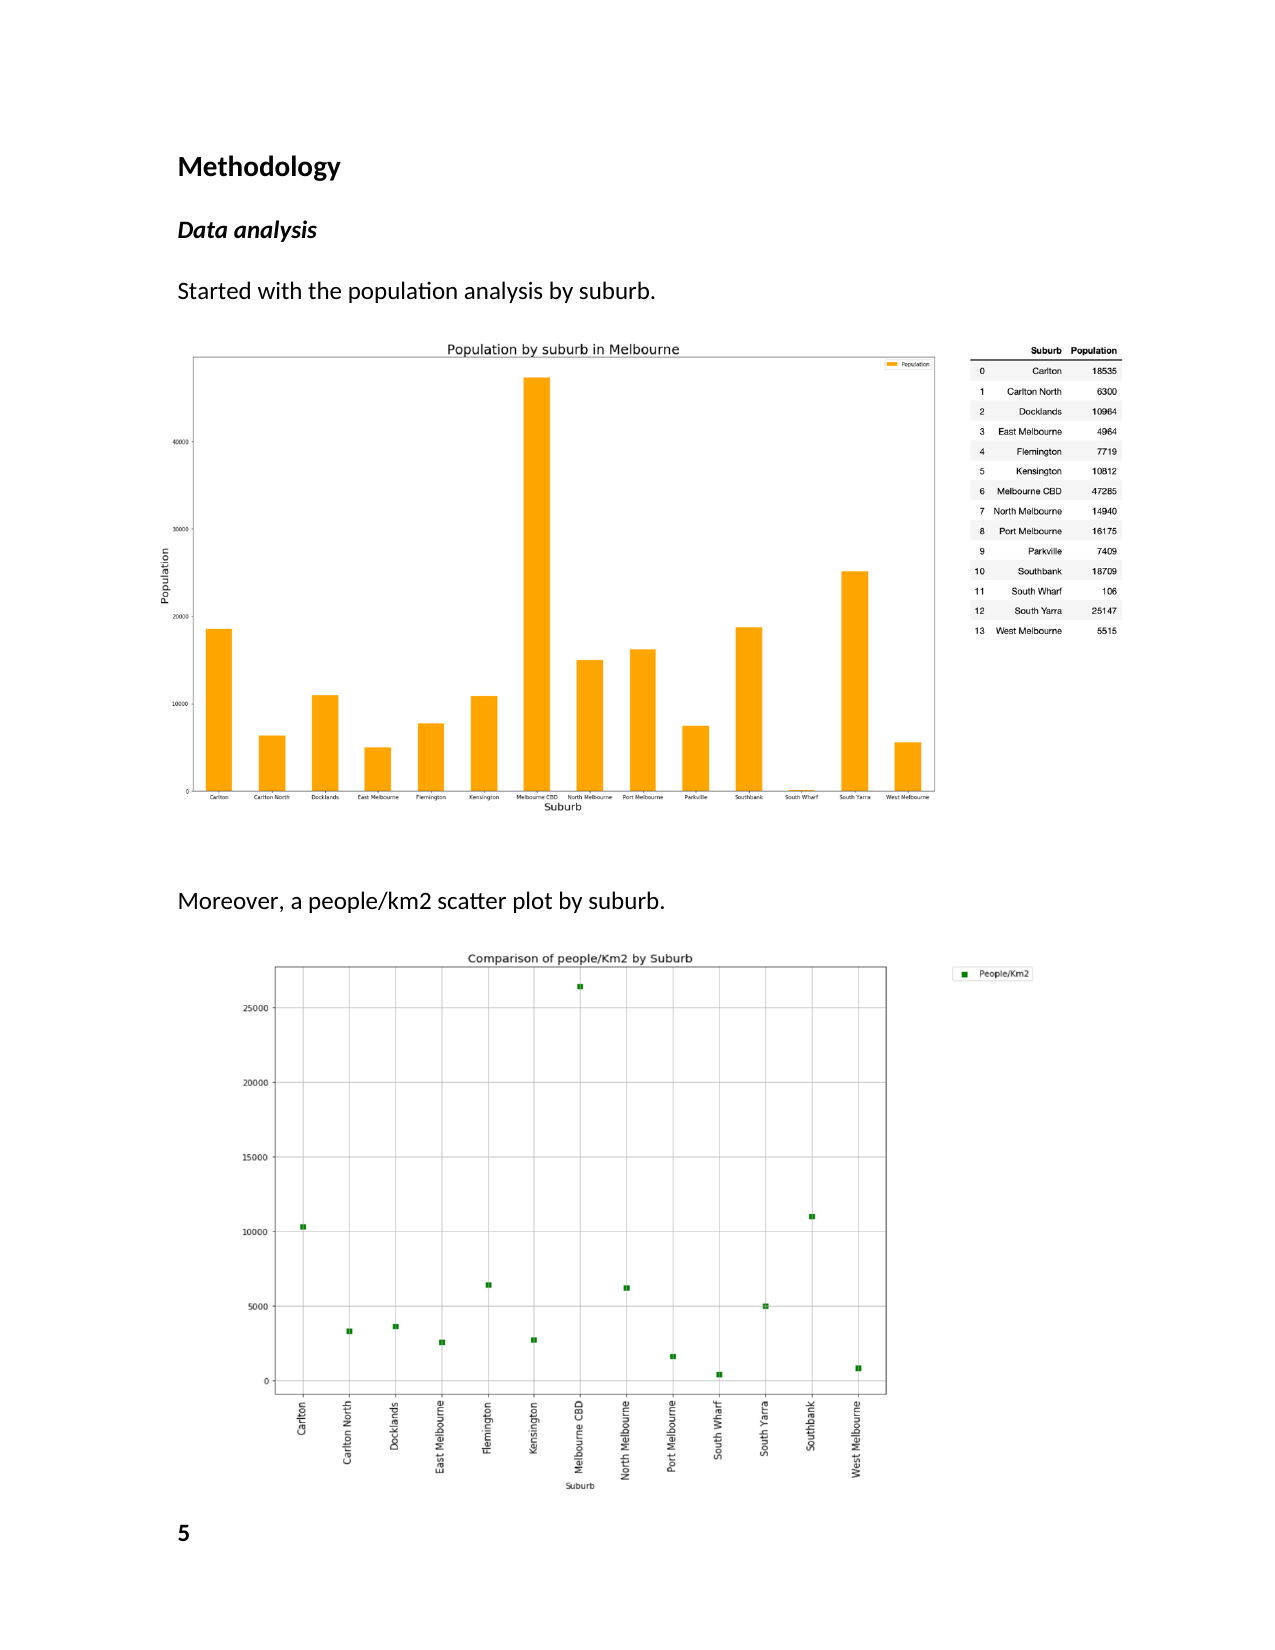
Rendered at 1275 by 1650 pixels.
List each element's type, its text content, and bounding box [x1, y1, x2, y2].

text Data analysis [177, 214, 1098, 244]
picture [238, 946, 1037, 1494]
picture [968, 340, 1127, 644]
picture [159, 340, 943, 816]
text Methodology [177, 148, 1098, 183]
text Moreover, a people/km2 scatter plot by suburb. [177, 885, 1098, 916]
text Started with the population analysis by suburb. [177, 275, 1098, 305]
